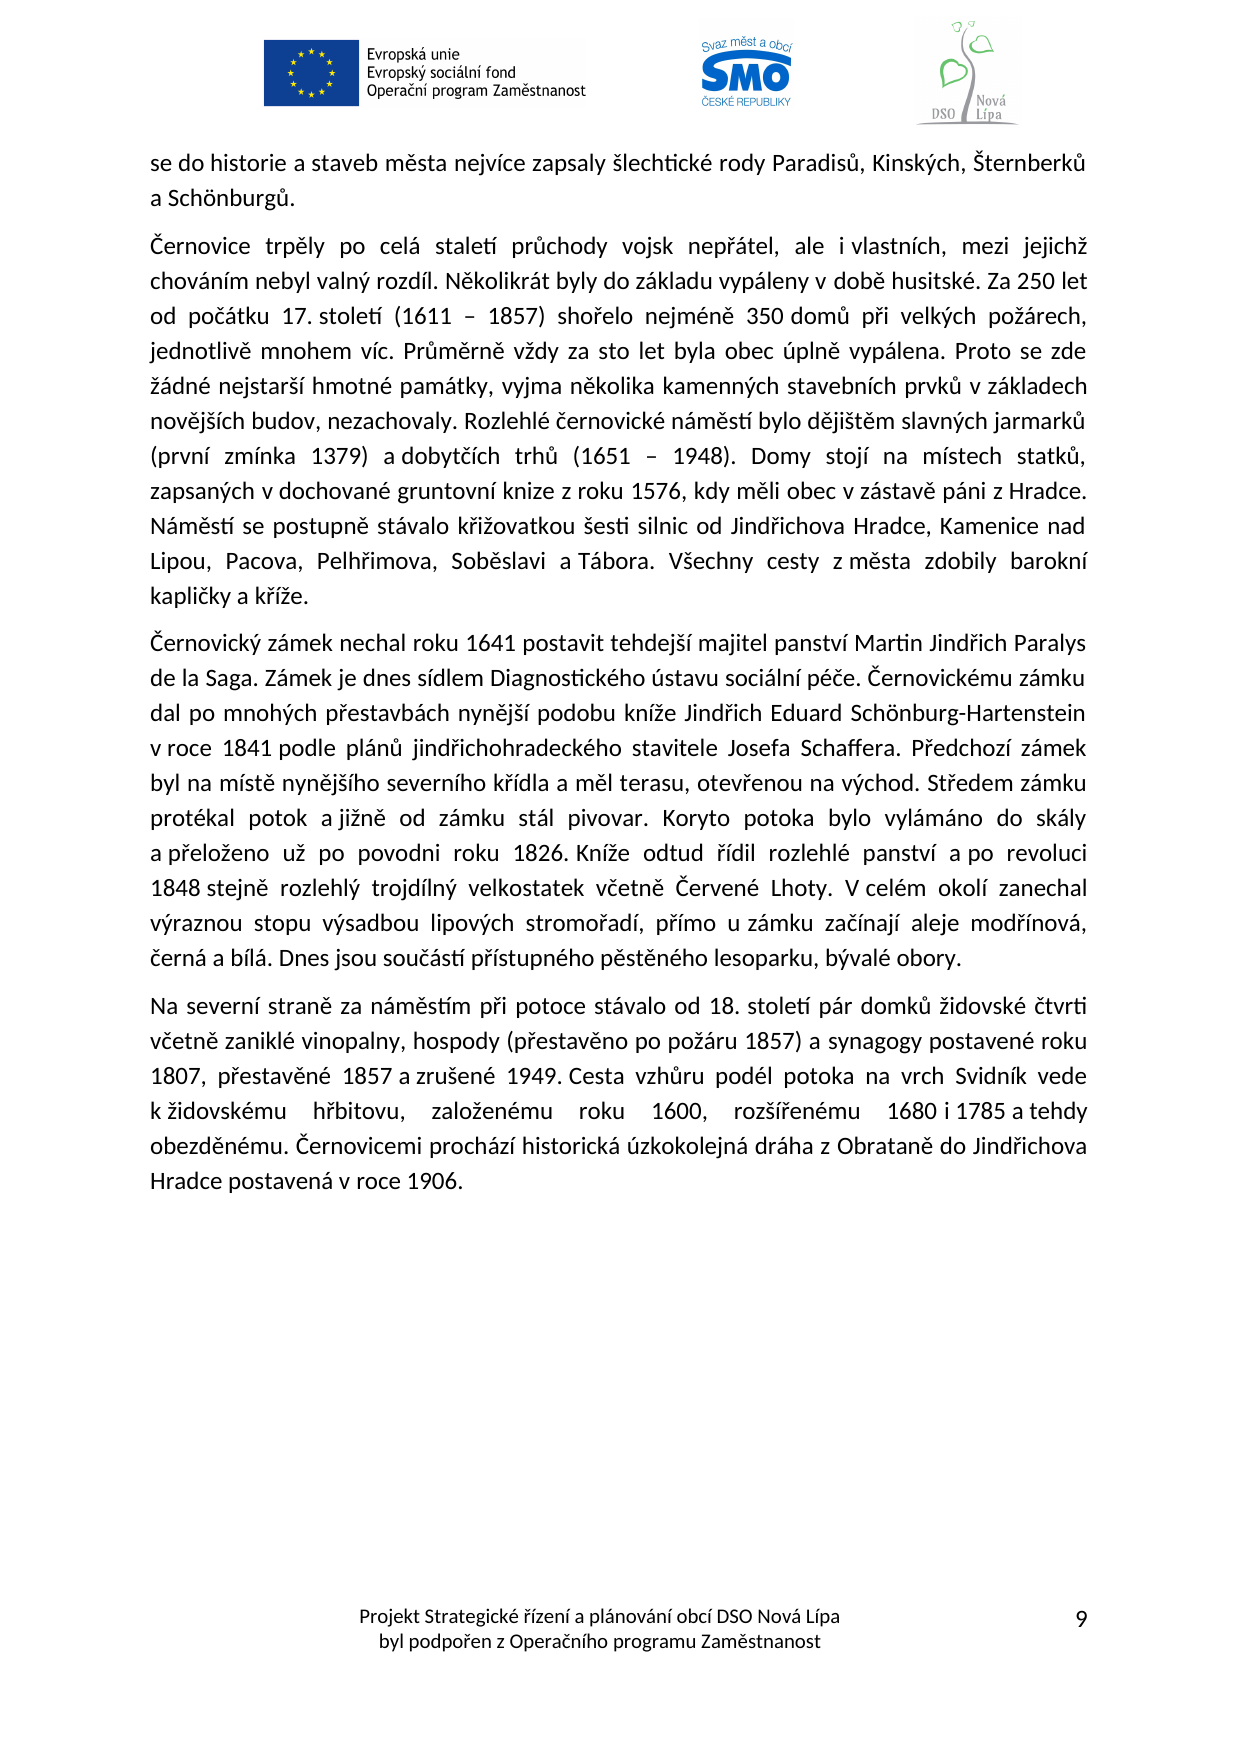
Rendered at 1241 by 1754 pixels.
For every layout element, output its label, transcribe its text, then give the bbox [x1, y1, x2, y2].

picture [262, 38, 586, 108]
text Černovický zámek nechal roku 1641 postavit tehdejší majitel panství Martin Jindřich Paralys de la Saga. Zámek je dnes sídlem Diagnostického ústavu sociální péče. Černovickému zámku dal po mnohých přestavbách nynější podobu kníže Jindřich Eduard Schönburg-Hartenstein v roce 1841 podle plánů jindřichohradeckého stavitele Josefa Schaffera. Předchozí zámek byl na místě nynějšího severního křídla a měl terasu, otevřenou na východ. Středem zámku protékal potok a jižně od zámku stál pivovar. Koryto potoka bylo vylámáno do skály a přeloženo už po povodni roku 1826. Kníže odtud řídil rozlehlé panství a po revoluci 1848 stejně rozlehlý trojdílný velkostatek včetně Červené Lhoty. V celém okolí zanechal výraznou stopu výsadbou lipových stromořadí, přímo u zámku začínají aleje modřínová, černá a bílá. Dnes jsou součástí přístupného pěstěného lesoparku, bývalé obory. [150, 627, 1087, 973]
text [150, 147, 1087, 213]
picture [699, 18, 795, 108]
text Na severní straně za náměstím při potoce stávalo od 18. století pár domků židovské čtvrti včetně zaniklé vinopalny, hospody (přestavěno po požáru 1857) a synagogy postavené roku 1807, přestavěné 1857 a zrušené 1949. Cesta vzhůru podél potoka na vrch Svidník vede k židovskému hřbitovu, založenému roku 1600, rozšířenému 1680 i 1785 a tehdy obezděnému. Černovicemi prochází historická úzkokolejná dráha z Obrataně do Jindřichova Hradce postavená v roce 1906. [150, 990, 1087, 1196]
text Černovice trpěly po celá staletí průchody vojsk nepřátel, ale i vlastních, mezi jejichž chováním nebyl valný rozdíl. Několikrát byly do základu vypáleny v době husitské. Za 250 let od počátku 17. století (1611 – 1857) shořelo nejméně 350 domů při velkých požárech, jednotlivě mnohem víc. Průměrně vždy za sto let byla obec úplně vypálena. Proto se zde žádné nejstarší hmotné památky, vyjma několika kamenných stavebních prvků v základech novějších budov, nezachovaly. Rozlehlé černovické náměstí bylo dějištěm slavných jarmarků (první zmínka 1379) a dobytčích trhů (1651 – 1948). Domy stojí na místech statků, zapsaných v dochované gruntovní knize z roku 1576, kdy měli obec v zástavě páni z Hradce. Náměstí se postupně stávalo křižovatkou šesti silnic od Jindřichova Hradce, Kamenice nad Lipou, Pacova, Pelhřimova, Soběslavi a Tábora. Všechny cesty z města zdobily barokní kapličky a kříže. [150, 230, 1087, 611]
picture [912, 16, 1023, 129]
